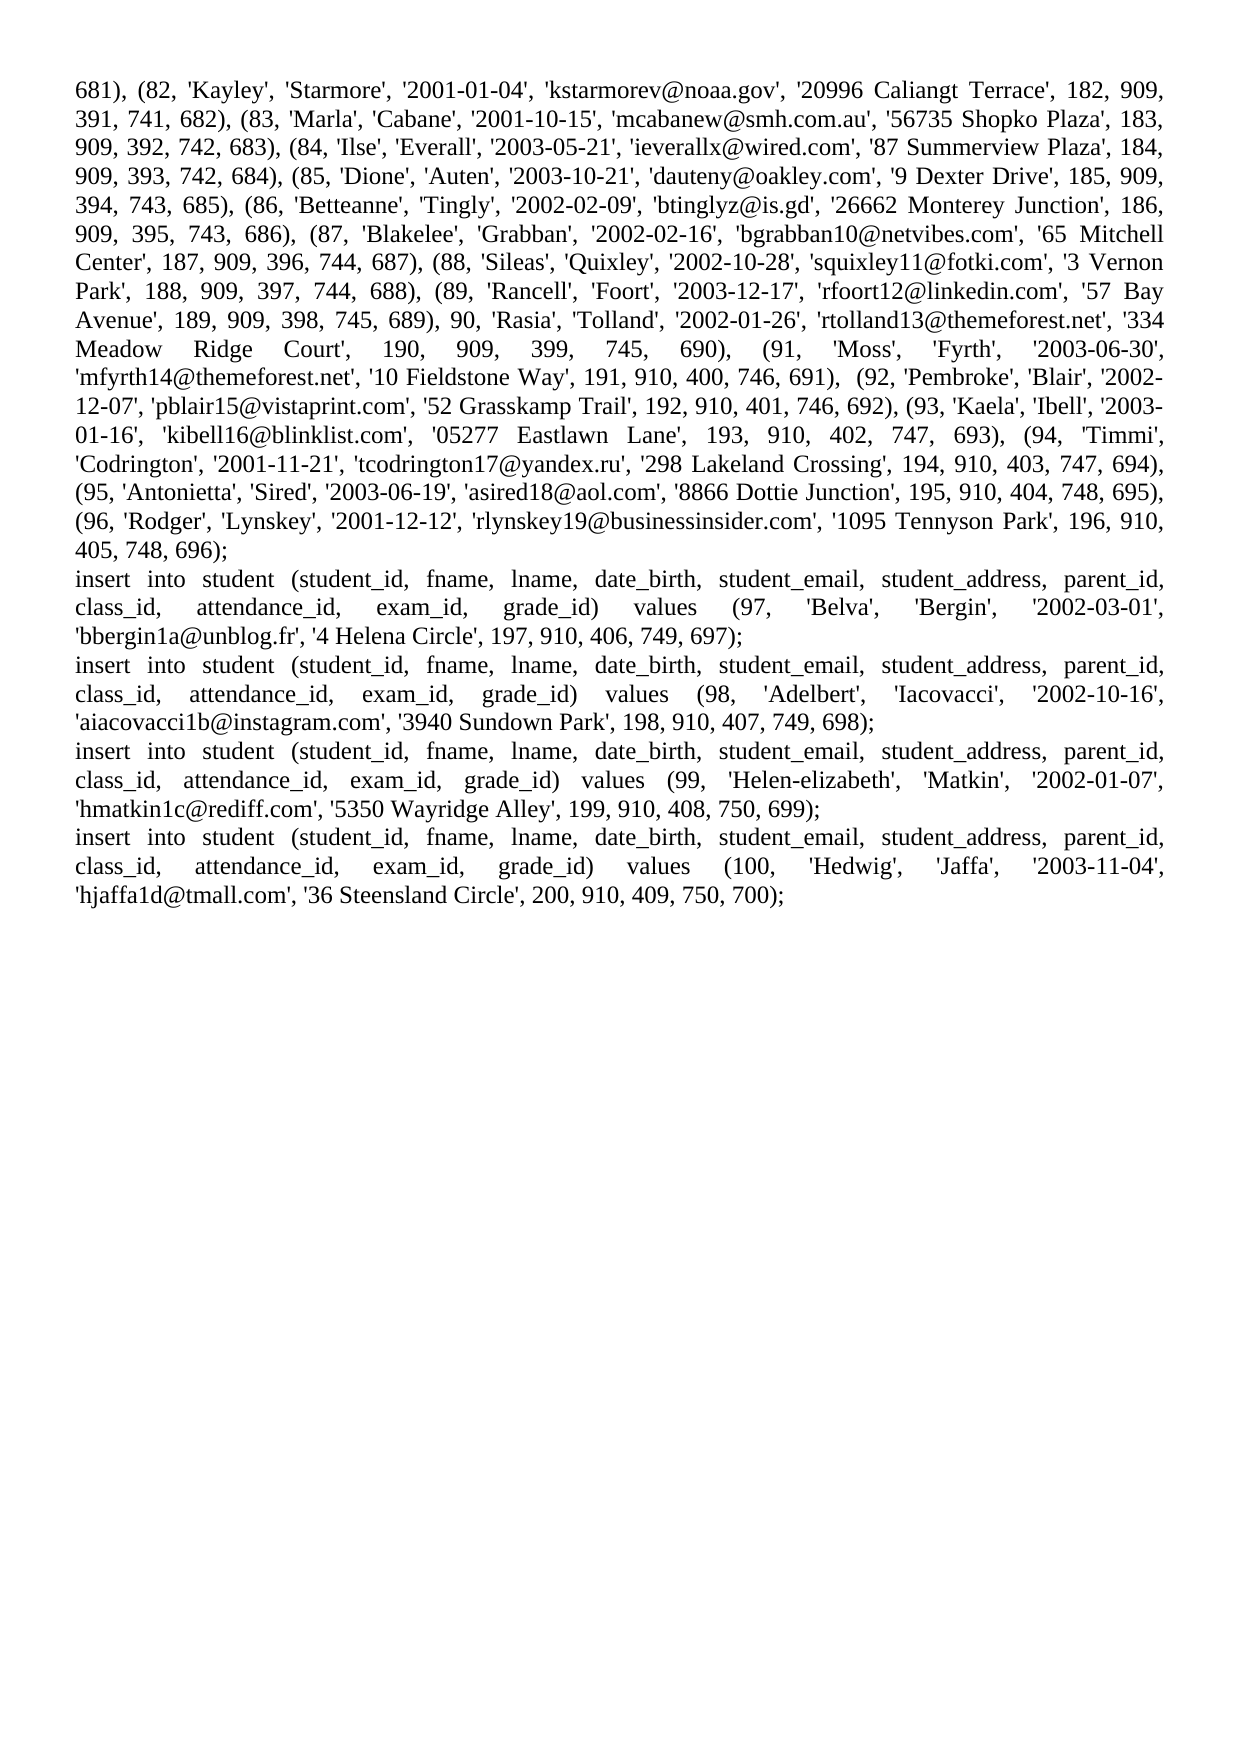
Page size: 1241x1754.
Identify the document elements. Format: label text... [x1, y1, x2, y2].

text insert into student (student_id, fname, lname, date_birth, student_email, student_address, parent_id, class_id, attendance_id, exam_id, grade_id) values (98, 'Adelbert', 'Iacovacci', '2002-10-16', 'aiacovacci1b@instagram.com', '3940 Sundown Park', 198, 910, 407, 749, 698); [75, 650, 1165, 736]
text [75, 75, 1165, 564]
text insert into student (student_id, fname, lname, date_birth, student_email, student_address, parent_id, class_id, attendance_id, exam_id, grade_id) values (97, 'Belva', 'Bergin', '2002-03-01', 'bbergin1a@unblog.fr', '4 Helena Circle', 197, 910, 406, 749, 697); [75, 564, 1165, 650]
text insert into student (student_id, fname, lname, date_birth, student_email, student_address, parent_id, class_id, attendance_id, exam_id, grade_id) values (100, 'Hedwig', 'Jaffa', '2003-11-04', 'hjaffa1d@tmall.com', '36 Steensland Circle', 200, 910, 409, 750, 700); [75, 822, 1165, 909]
text insert into student (student_id, fname, lname, date_birth, student_email, student_address, parent_id, class_id, attendance_id, exam_id, grade_id) values (99, 'Helen-elizabeth', 'Matkin', '2002-01-07', 'hmatkin1c@rediff.com', '5350 Wayridge Alley', 199, 910, 408, 750, 699); [75, 736, 1165, 822]
